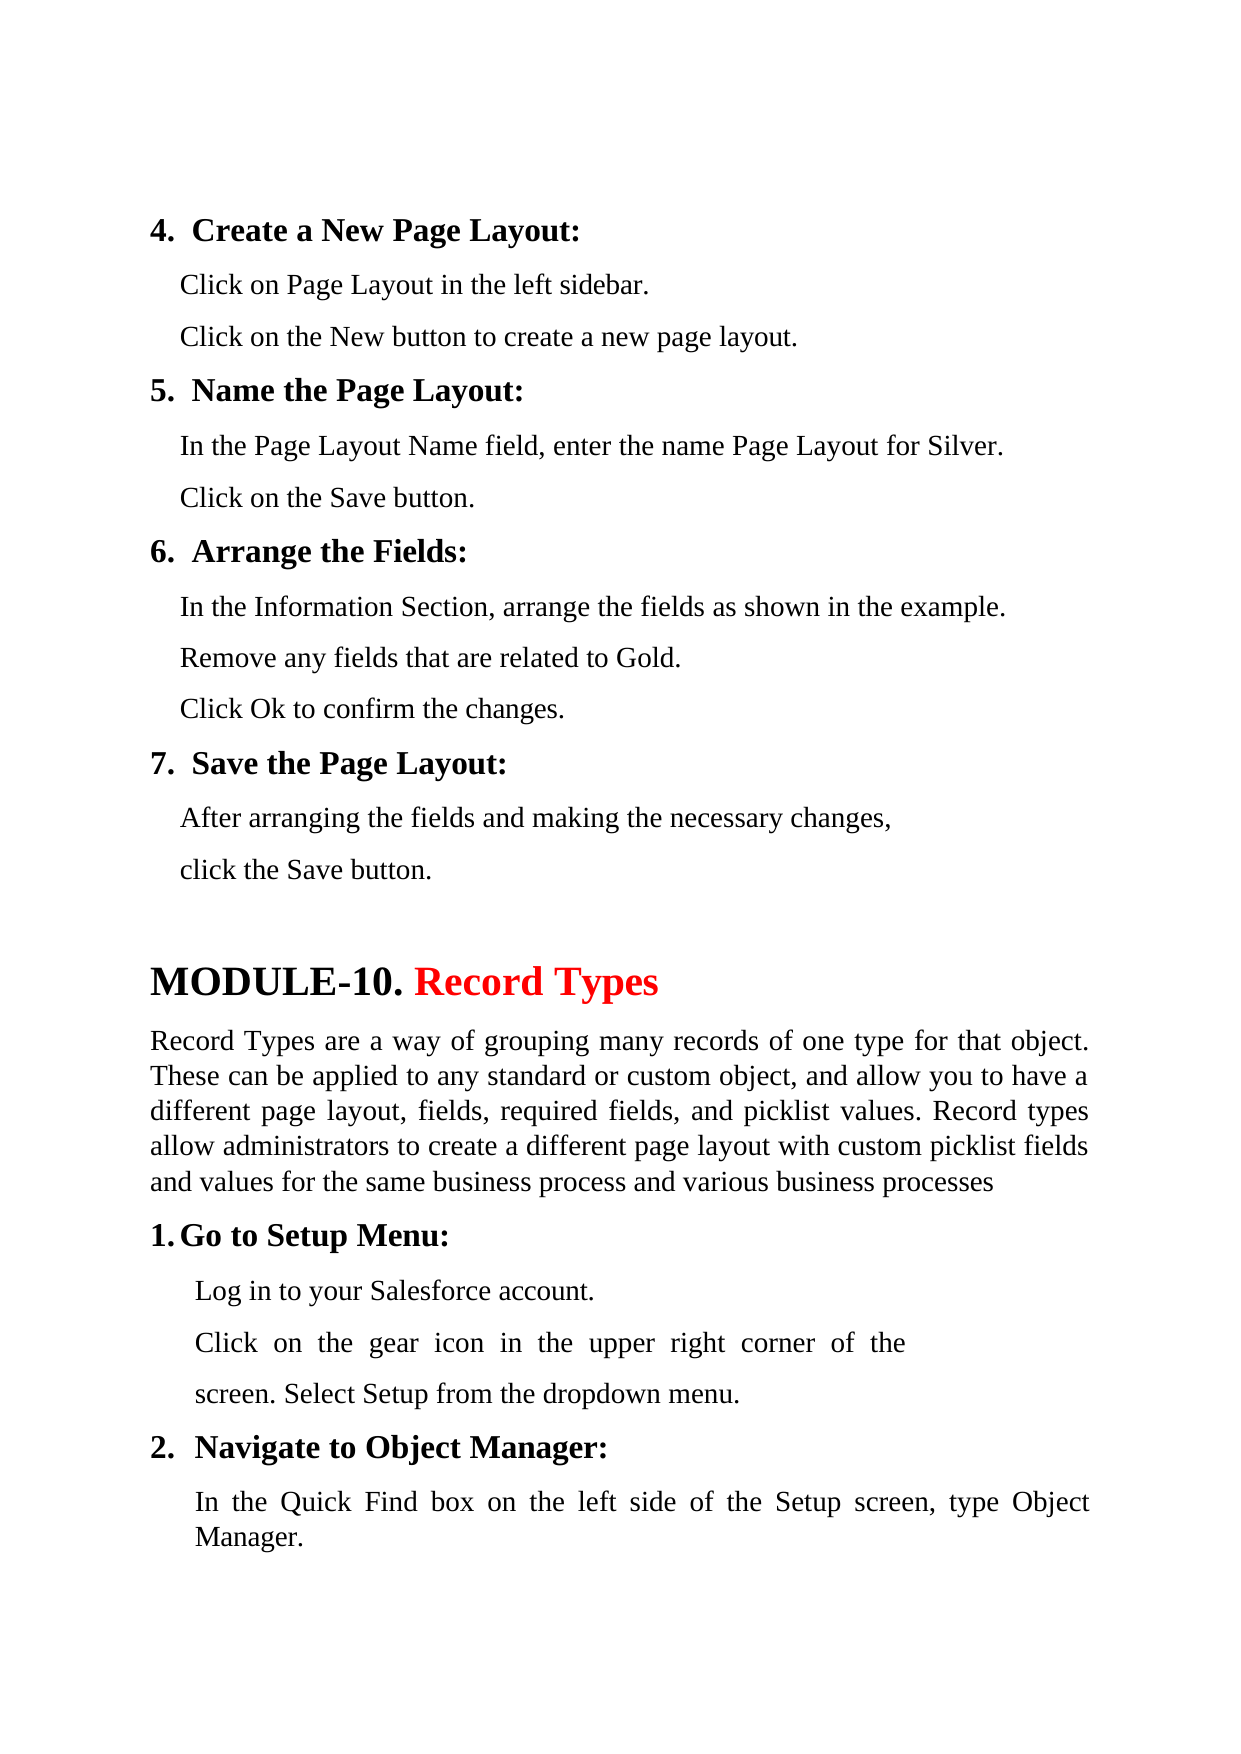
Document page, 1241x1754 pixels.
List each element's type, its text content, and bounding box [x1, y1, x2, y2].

subtitle Navigate to Object Manager: [150, 1427, 1181, 1466]
subtitle Create a New Page Layout: [150, 210, 1181, 248]
text In the Quick Find box on the left side of the Setup screen, type Object Manager. [194, 1484, 1091, 1553]
text Log in to your Salesforce account. [194, 1273, 1181, 1306]
subtitle Arrange the Fields: [150, 532, 1181, 570]
text Click on the New button to create a new page layout. [179, 319, 1181, 353]
subtitle Name the Page Layout: [150, 371, 1181, 409]
text In the Information Section, arrange the fields as shown in the example. Remove any fields that are related to Gold. [179, 589, 1090, 673]
text Record Types are a way of grouping many records of one type for that object. These can be applied to any standard or custom object, and allow you to have a different page layout, fields, required fields, and picklist values. Record types allow administrators to create a different page layout with custom picklist fields and values for the same business process and various business processes [150, 1023, 1090, 1197]
subtitle Go to Setup Menu: [150, 1216, 1181, 1254]
text Click on the gear icon in the upper right corner of the screen. Select Setup from the dropdown menu. [194, 1325, 906, 1409]
subtitle MODULE-10. Record Types [150, 956, 1181, 1004]
subtitle Save the Page Layout: [150, 743, 1181, 782]
text Click on Page Layout in the left sidebar. [179, 267, 1181, 301]
text Click Ok to confirm the changes. [179, 692, 1181, 725]
text In the Page Layout Name field, enter the name Page Layout for Silver. Click on the Save button. [179, 428, 1058, 513]
text After arranging the fields and making the necessary changes, click the Save button. [179, 800, 921, 886]
